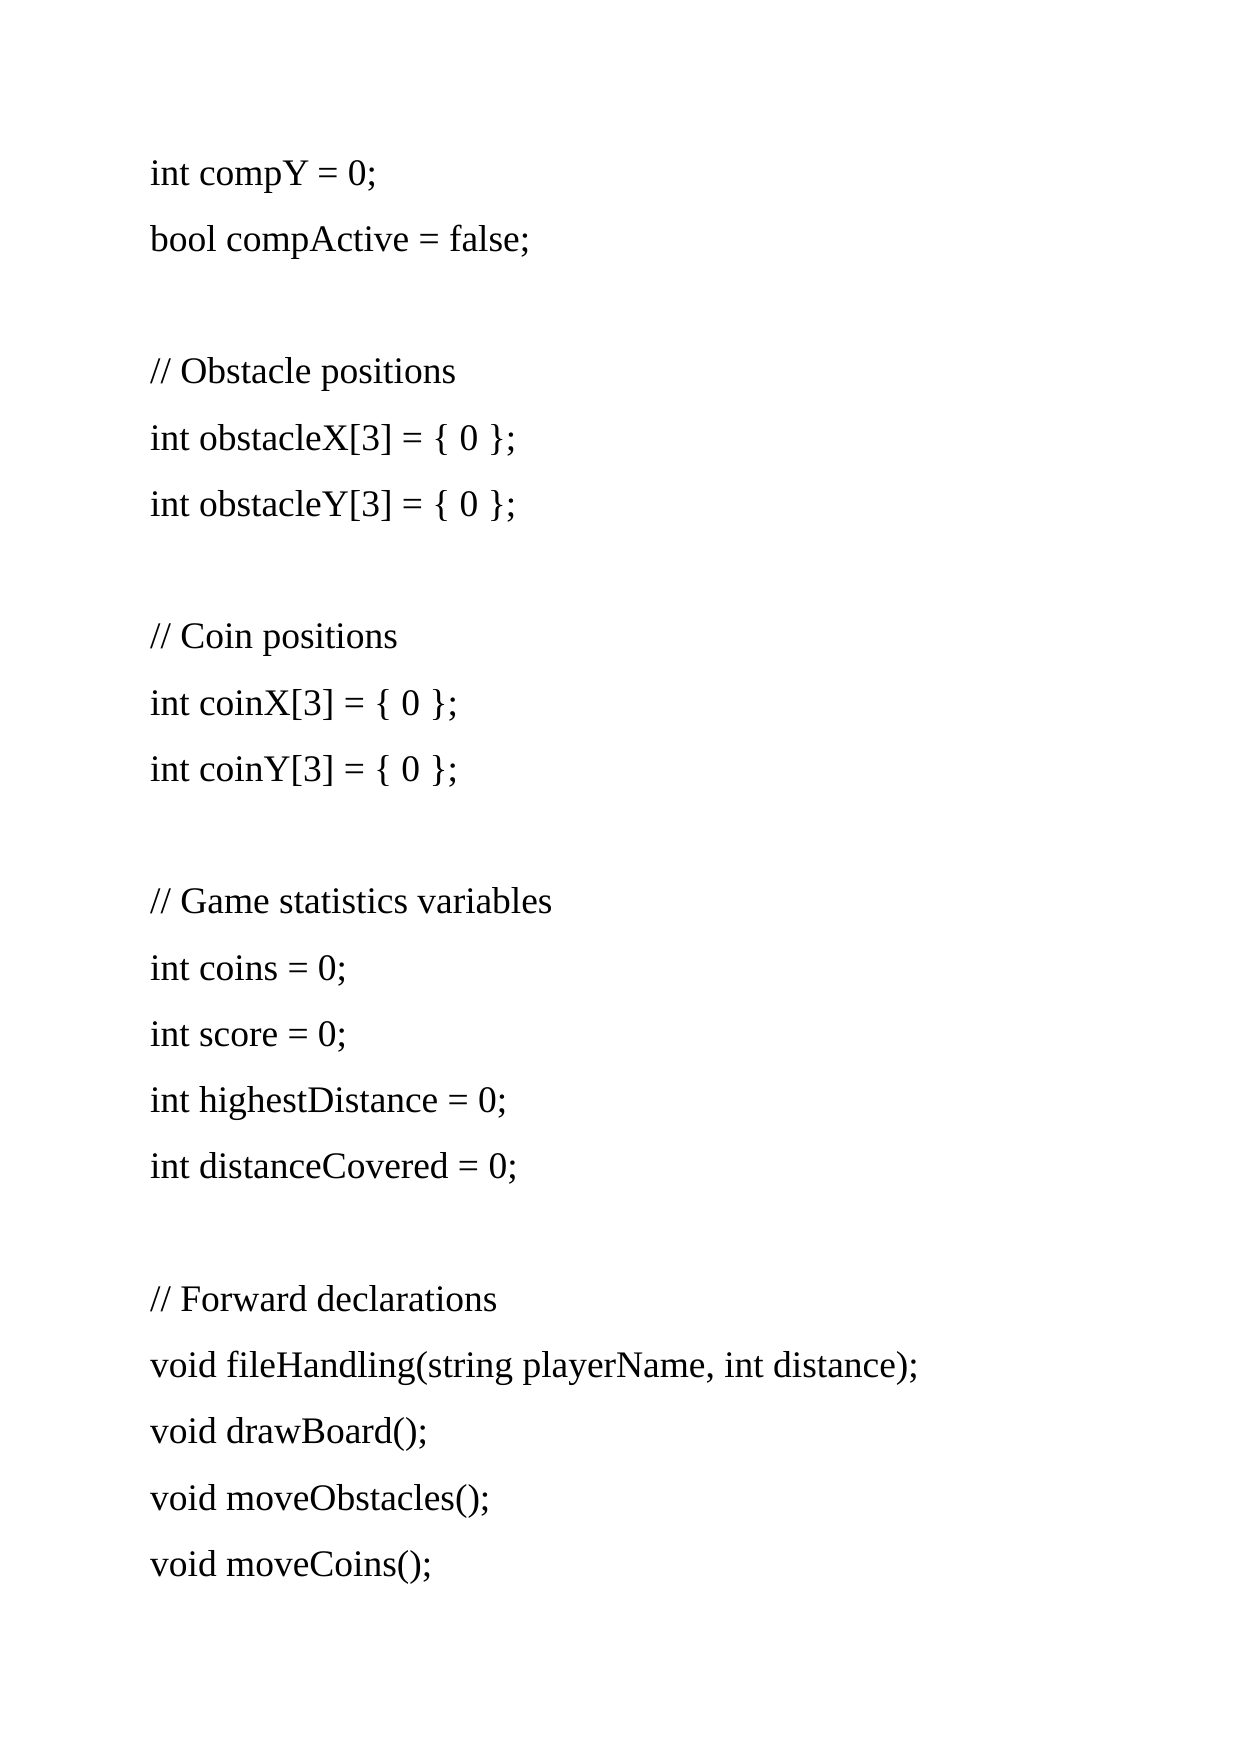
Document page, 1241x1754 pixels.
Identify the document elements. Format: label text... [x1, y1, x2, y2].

text void moveObstacles(); [150, 1475, 1090, 1518]
text int score = 0; [150, 1011, 1090, 1054]
text void drawBoard(); [150, 1409, 1090, 1452]
text // Obstacle positions [150, 349, 1090, 392]
text void fileHandling(string playerName, int distance); [150, 1342, 1090, 1386]
text void moveCoins(); [150, 1541, 1090, 1584]
text // Forward declarations [150, 1276, 1090, 1319]
text int highestDistance = 0; [150, 1077, 1090, 1121]
text bool compActive = false; [150, 216, 1090, 259]
text int coinX[3] = { 0 }; [150, 680, 1090, 723]
text int compY = 0; [150, 150, 1090, 193]
text // Game statistics variables [150, 879, 1090, 922]
text int coinY[3] = { 0 }; [150, 746, 1090, 789]
text int obstacleX[3] = { 0 }; [150, 415, 1090, 458]
text int obstacleY[3] = { 0 }; [150, 481, 1090, 524]
text int distanceCovered = 0; [150, 1144, 1090, 1187]
text int coins = 0; [150, 945, 1090, 988]
text // Coin positions [150, 614, 1090, 657]
